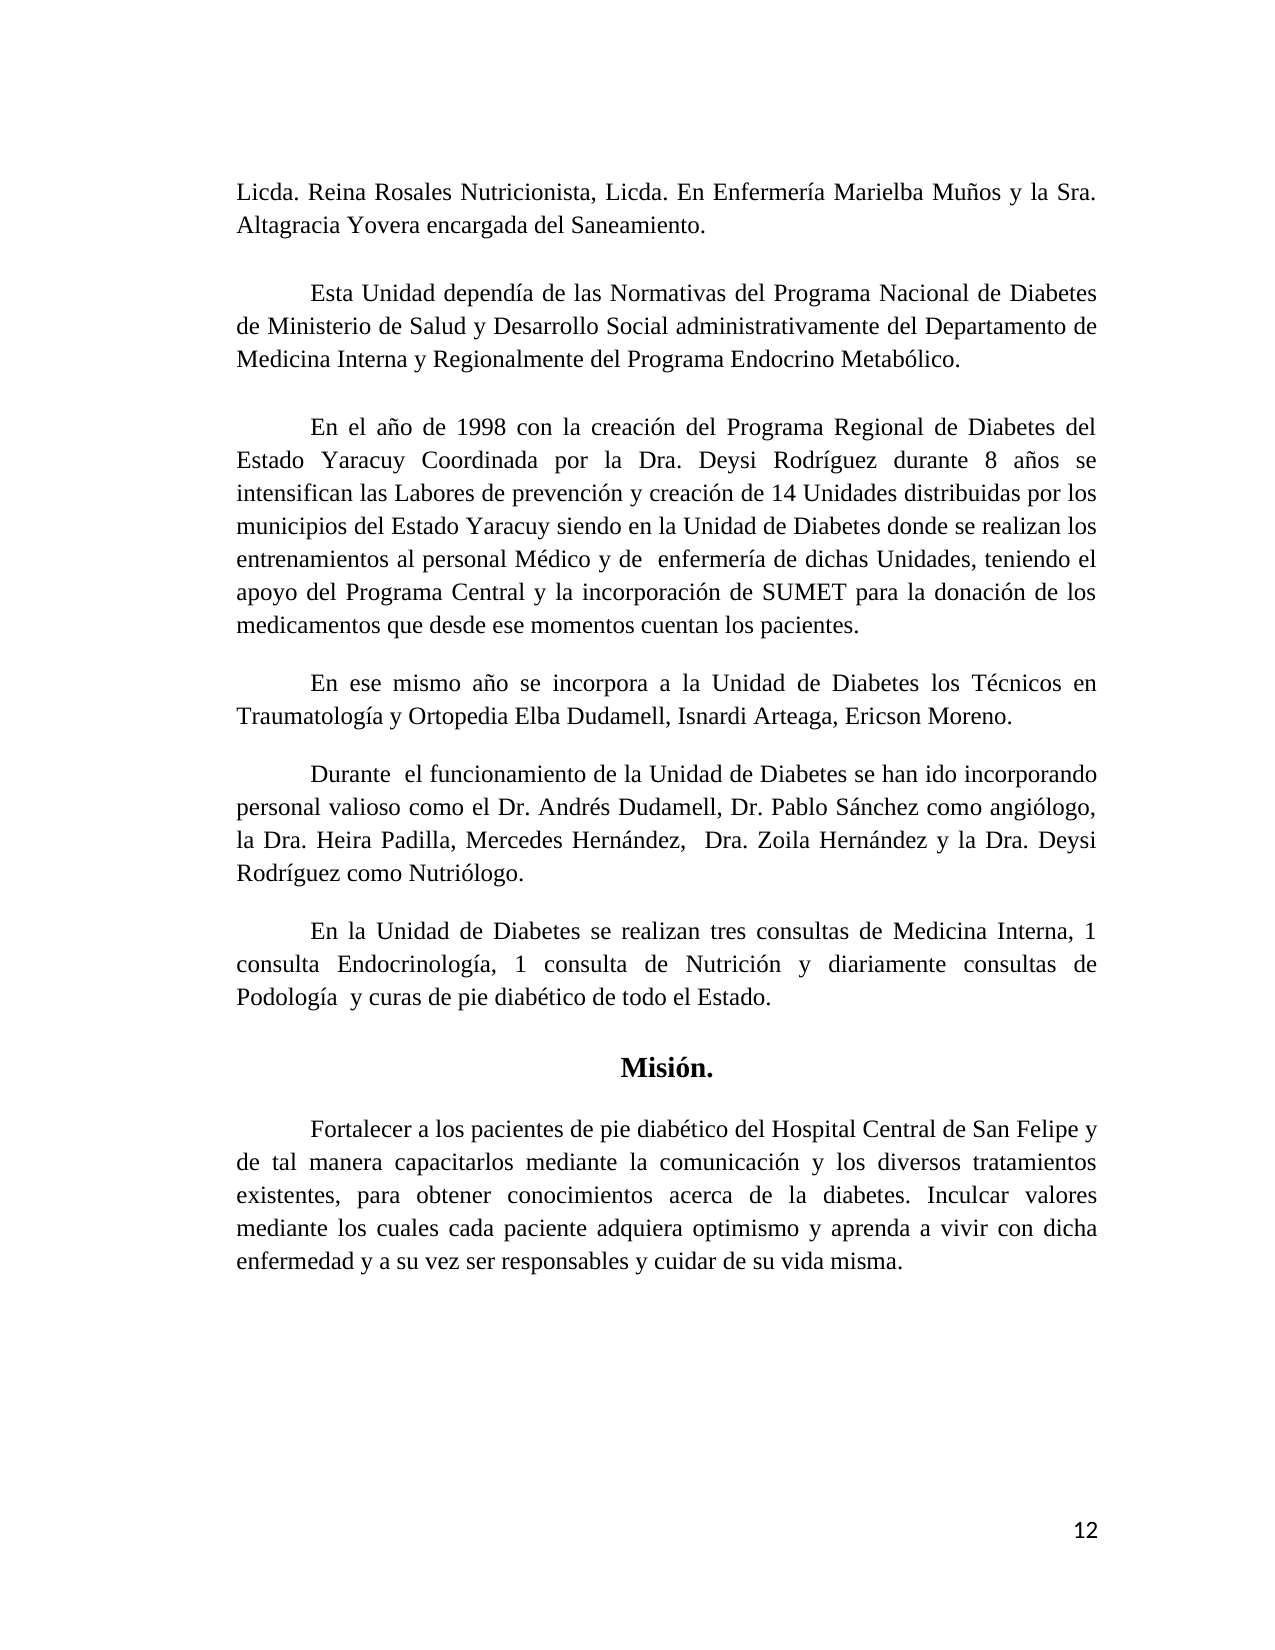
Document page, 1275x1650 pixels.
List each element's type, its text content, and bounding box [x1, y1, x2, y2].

text En el año de 1998 con la creación del Programa Regional de Diabetes del Estado Yaracuy Coordinada por la Dra. Deysi Rodríguez durante 8 años se intensifican las Labores de prevención y creación de 14 Unidades distribuidas por los municipios del Estado Yaracuy siendo en la Unidad de Diabetes donde se realizan los entrenamientos al personal Médico y de enfermería de dichas Unidades, teniendo el apoyo del Programa Central y la incorporación de SUMET para la donación de los medicamentos que desde ese momentos cuentan los pacientes. [236, 412, 1098, 639]
text En la Unidad de Diabetes se realizan tres consultas de Medicina Interna, 1 consulta Endocrinología, 1 consulta de Nutrición y diariamente consultas de Podología y curas de pie diabético de todo el Estado. [236, 916, 1098, 1011]
text En ese mismo año se incorpora a la Unidad de Diabetes los Técnicos en Traumatología y Ortopedia Elba Dudamell, Isnardi Arteaga, Ericson Moreno. [236, 668, 1098, 730]
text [236, 177, 1098, 239]
text Durante el funcionamiento de la Unidad de Diabetes se han ido incorporando personal valioso como el Dr. Andrés Dudamell, Dr. Pablo Sánchez como angiólogo, la Dra. Heira Padilla, Mercedes Hernández, Dra. Zoila Hernández y la Dra. Deysi Rodríguez como Nutriólogo. [236, 759, 1098, 887]
text Misión. [236, 1050, 1098, 1084]
text Fortalecer a los pacientes de pie diabético del Hospital Central de San Felipe y de tal manera capacitarlos mediante la comunicación y los diversos tratamientos existentes, para obtener conocimientos acerca de la diabetes. Inculcar valores mediante los cuales cada paciente adquiera optimismo y aprenda a vivir con dicha enfermedad y a su vez ser responsables y cuidar de su vida misma. [236, 1114, 1098, 1275]
text Esta Unidad dependía de las Normativas del Programa Nacional de Diabetes de Ministerio de Salud y Desarrollo Social administrativamente del Departamento de Medicina Interna y Regionalmente del Programa Endocrino Metabólico. [236, 278, 1098, 373]
